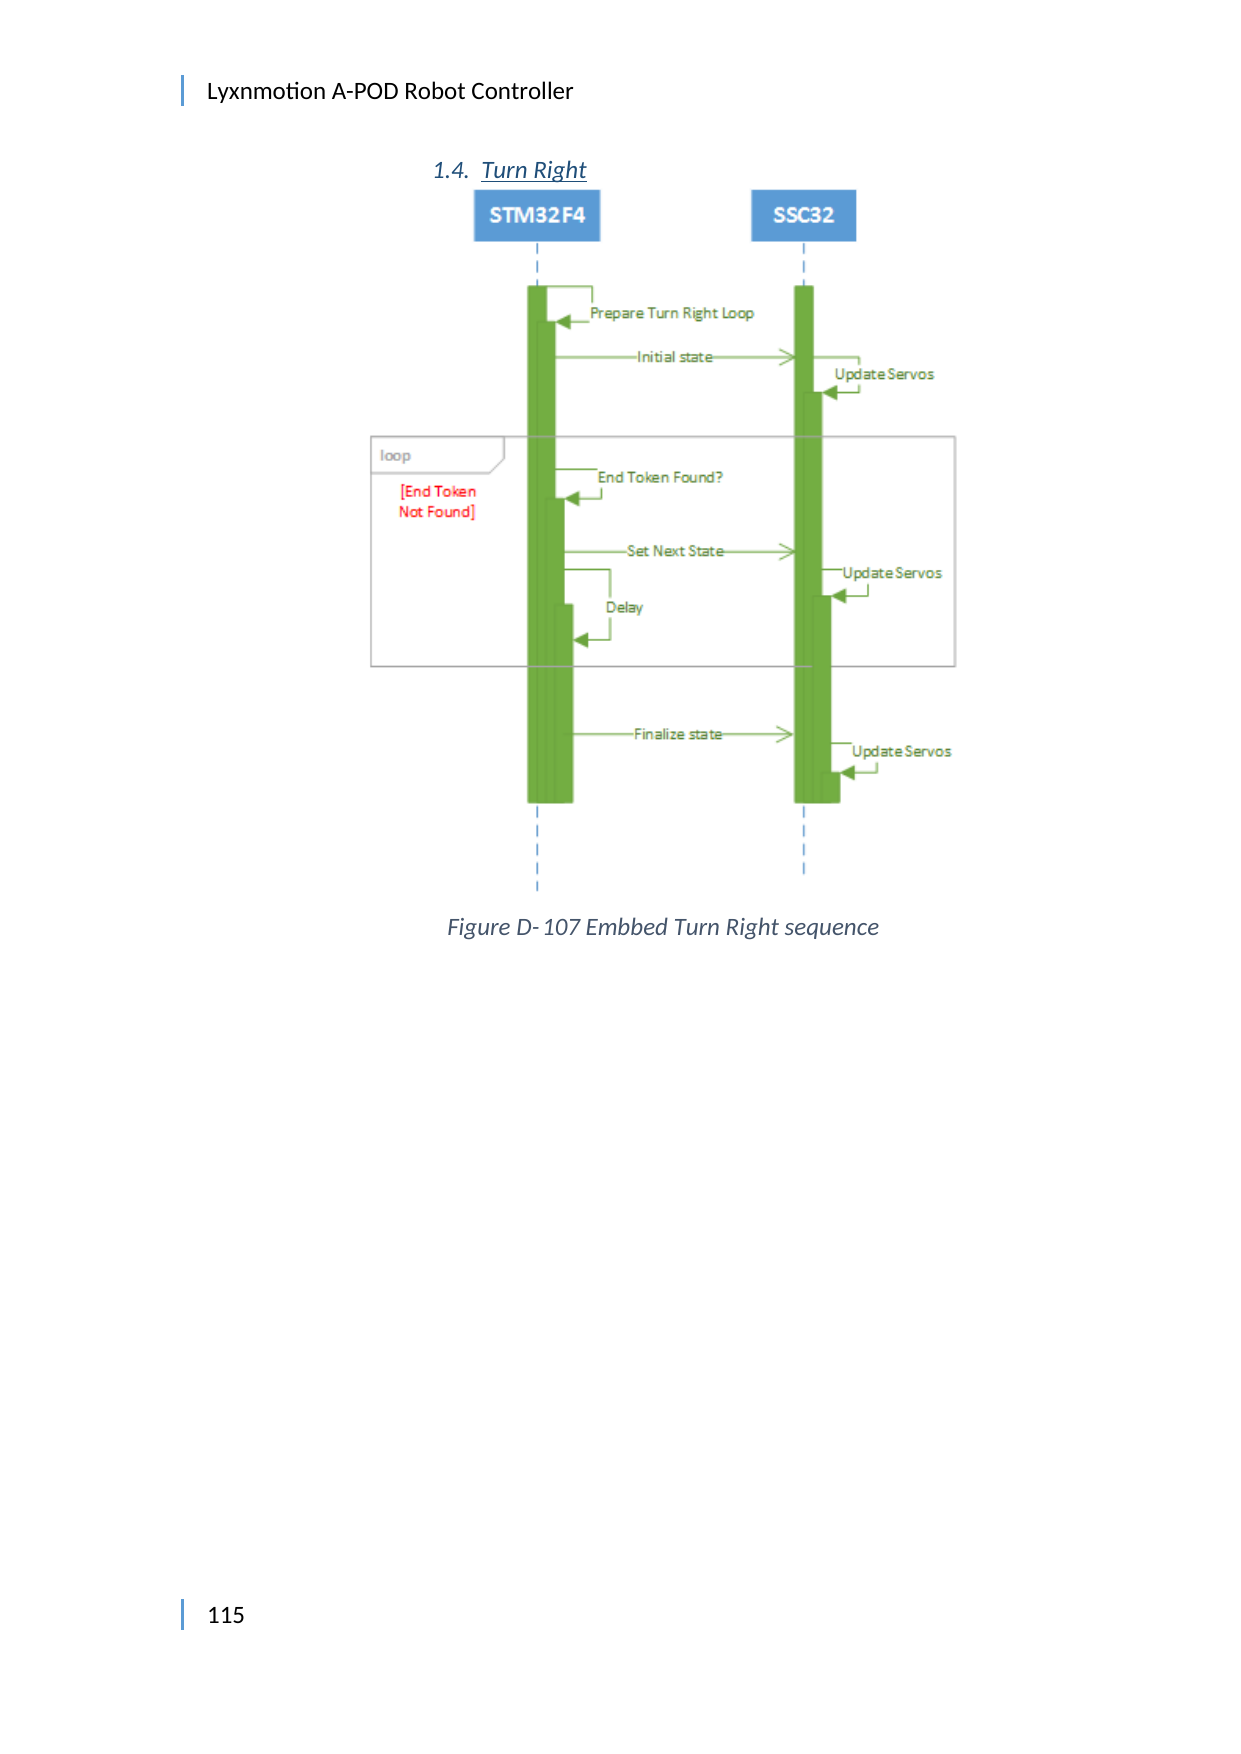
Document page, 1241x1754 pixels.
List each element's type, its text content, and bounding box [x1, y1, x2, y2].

subtitle Turn Right [432, 155, 1122, 185]
picture [369, 187, 959, 893]
